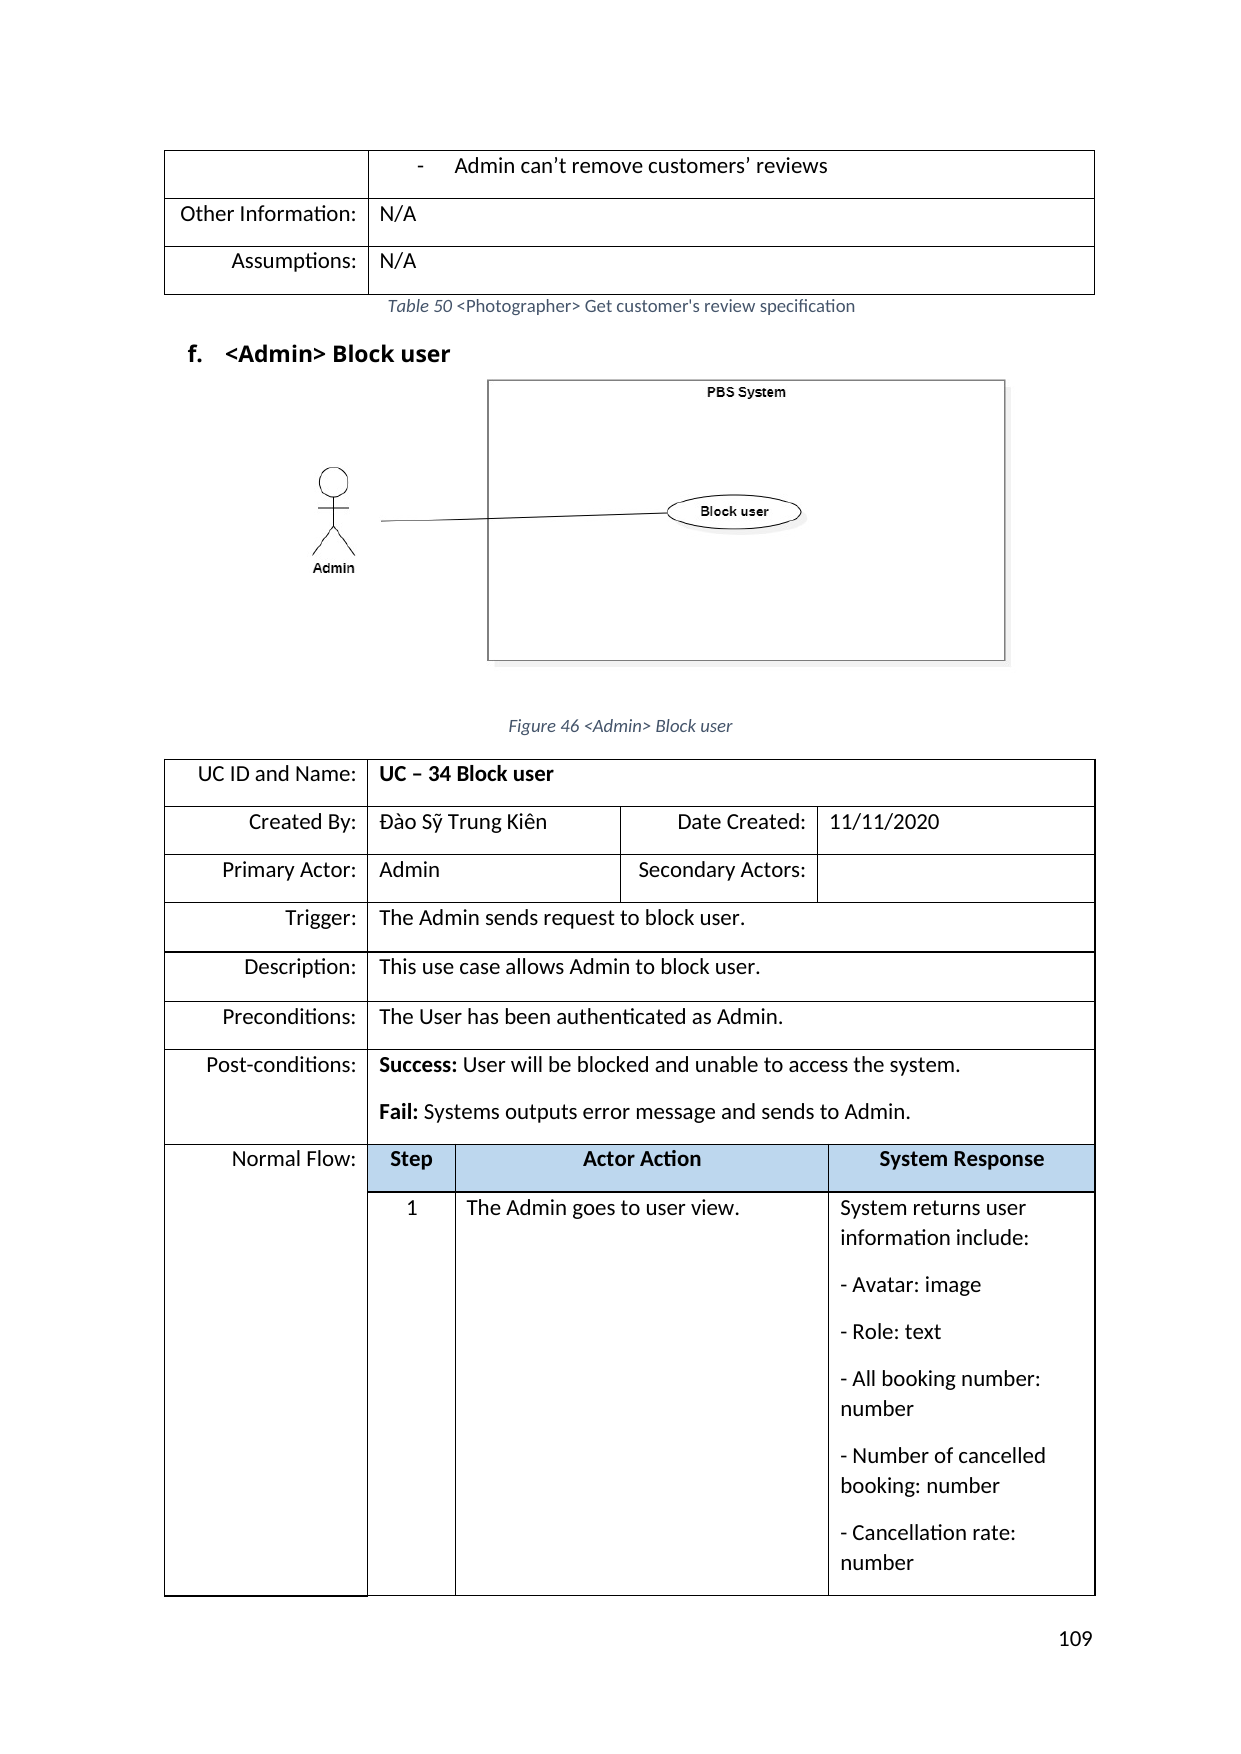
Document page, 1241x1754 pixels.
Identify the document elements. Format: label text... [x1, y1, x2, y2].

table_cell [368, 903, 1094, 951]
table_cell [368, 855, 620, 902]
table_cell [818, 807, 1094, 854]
text Table 50 <Photographer> Get customer's review specification [150, 294, 1093, 317]
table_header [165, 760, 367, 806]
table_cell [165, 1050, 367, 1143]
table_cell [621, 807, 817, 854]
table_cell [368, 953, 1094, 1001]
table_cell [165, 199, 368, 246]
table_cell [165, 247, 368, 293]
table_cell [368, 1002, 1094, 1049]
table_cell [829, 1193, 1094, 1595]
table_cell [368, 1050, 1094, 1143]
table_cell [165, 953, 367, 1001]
subtitle <Admin> Block user [187, 338, 1093, 369]
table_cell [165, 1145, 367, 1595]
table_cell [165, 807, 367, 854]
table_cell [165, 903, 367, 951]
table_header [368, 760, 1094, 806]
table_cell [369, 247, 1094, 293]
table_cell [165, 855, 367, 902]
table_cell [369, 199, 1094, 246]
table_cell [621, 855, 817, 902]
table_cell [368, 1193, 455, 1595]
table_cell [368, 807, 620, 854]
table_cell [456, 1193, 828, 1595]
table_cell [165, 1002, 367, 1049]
text Figure 46 <Admin> Block user [150, 715, 1093, 738]
picture [278, 372, 1039, 696]
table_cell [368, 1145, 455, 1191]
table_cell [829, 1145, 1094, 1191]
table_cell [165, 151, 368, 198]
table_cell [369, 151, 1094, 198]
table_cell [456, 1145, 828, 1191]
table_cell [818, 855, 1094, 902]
